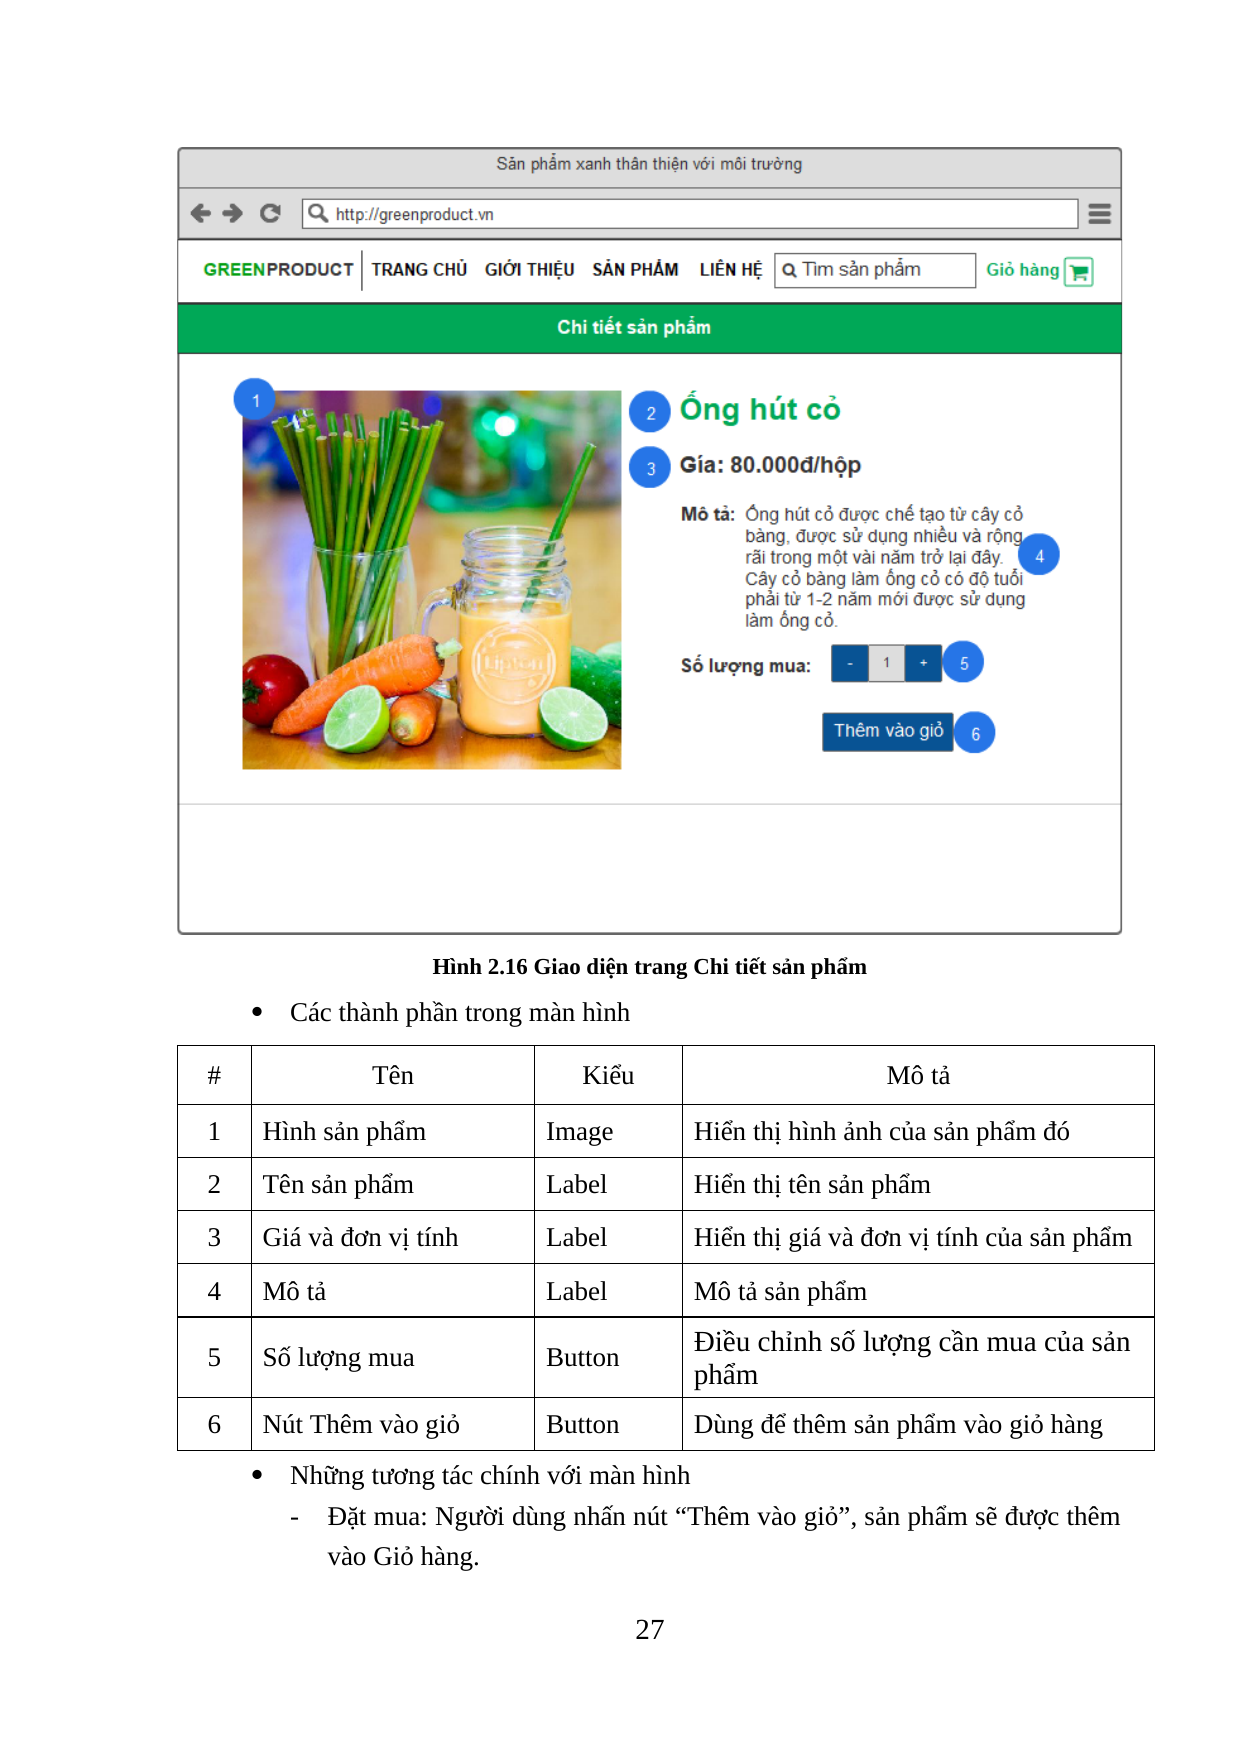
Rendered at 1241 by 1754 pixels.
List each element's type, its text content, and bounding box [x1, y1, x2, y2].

list Các thành phần trong màn hình [252, 996, 1122, 1027]
table_cell Hình sản phẩm [252, 1105, 534, 1157]
table_cell 3 [178, 1211, 251, 1263]
table_cell Dùng để thêm sản phẩm vào giỏ hàng [683, 1398, 1154, 1450]
table_cell Điều chỉnh số lượng cần mua của sản phẩm [683, 1318, 1154, 1397]
table_cell 6 [178, 1398, 251, 1450]
table_cell 2 [178, 1158, 251, 1210]
list Những tương tác chính với màn hình [252, 1459, 1122, 1491]
table_cell Label [535, 1264, 682, 1316]
table_cell Nút Thêm vào giỏ [252, 1398, 534, 1450]
table_cell Hiển thị hình ảnh của sản phẩm đó [683, 1105, 1154, 1157]
table_cell Số lượng mua [252, 1318, 534, 1397]
list Đặt mua: Người dùng nhấn nút “Thêm vào giỏ”, sản phẩm sẽ được thêm vào Giỏ hàng. [290, 1500, 1122, 1572]
table_cell 5 [178, 1318, 251, 1397]
table_cell Giá và đơn vị tính [252, 1211, 534, 1263]
table_cell Mô tả sản phẩm [683, 1264, 1154, 1316]
table_cell Label [535, 1158, 682, 1210]
table_cell 1 [178, 1105, 251, 1157]
table_cell Image [535, 1105, 682, 1157]
table_header # [178, 1046, 251, 1104]
table_cell Button [535, 1398, 682, 1450]
table_cell Button [535, 1318, 682, 1397]
table_header Kiểu [535, 1046, 682, 1104]
table_cell Tên sản phẩm [252, 1158, 534, 1210]
table_cell Hiển thị giá và đơn vị tính của sản phẩm [683, 1211, 1154, 1263]
table_cell Label [535, 1211, 682, 1263]
table_cell Hiển thị tên sản phẩm [683, 1158, 1154, 1210]
table_cell Mô tả [252, 1264, 534, 1316]
table_cell 4 [178, 1264, 251, 1316]
picture [177, 147, 1123, 935]
text Hình 2.16 Giao diện trang Chi tiết sản phẩm [177, 953, 1122, 980]
table_header Tên [252, 1046, 534, 1104]
table_header Mô tả [683, 1046, 1154, 1104]
